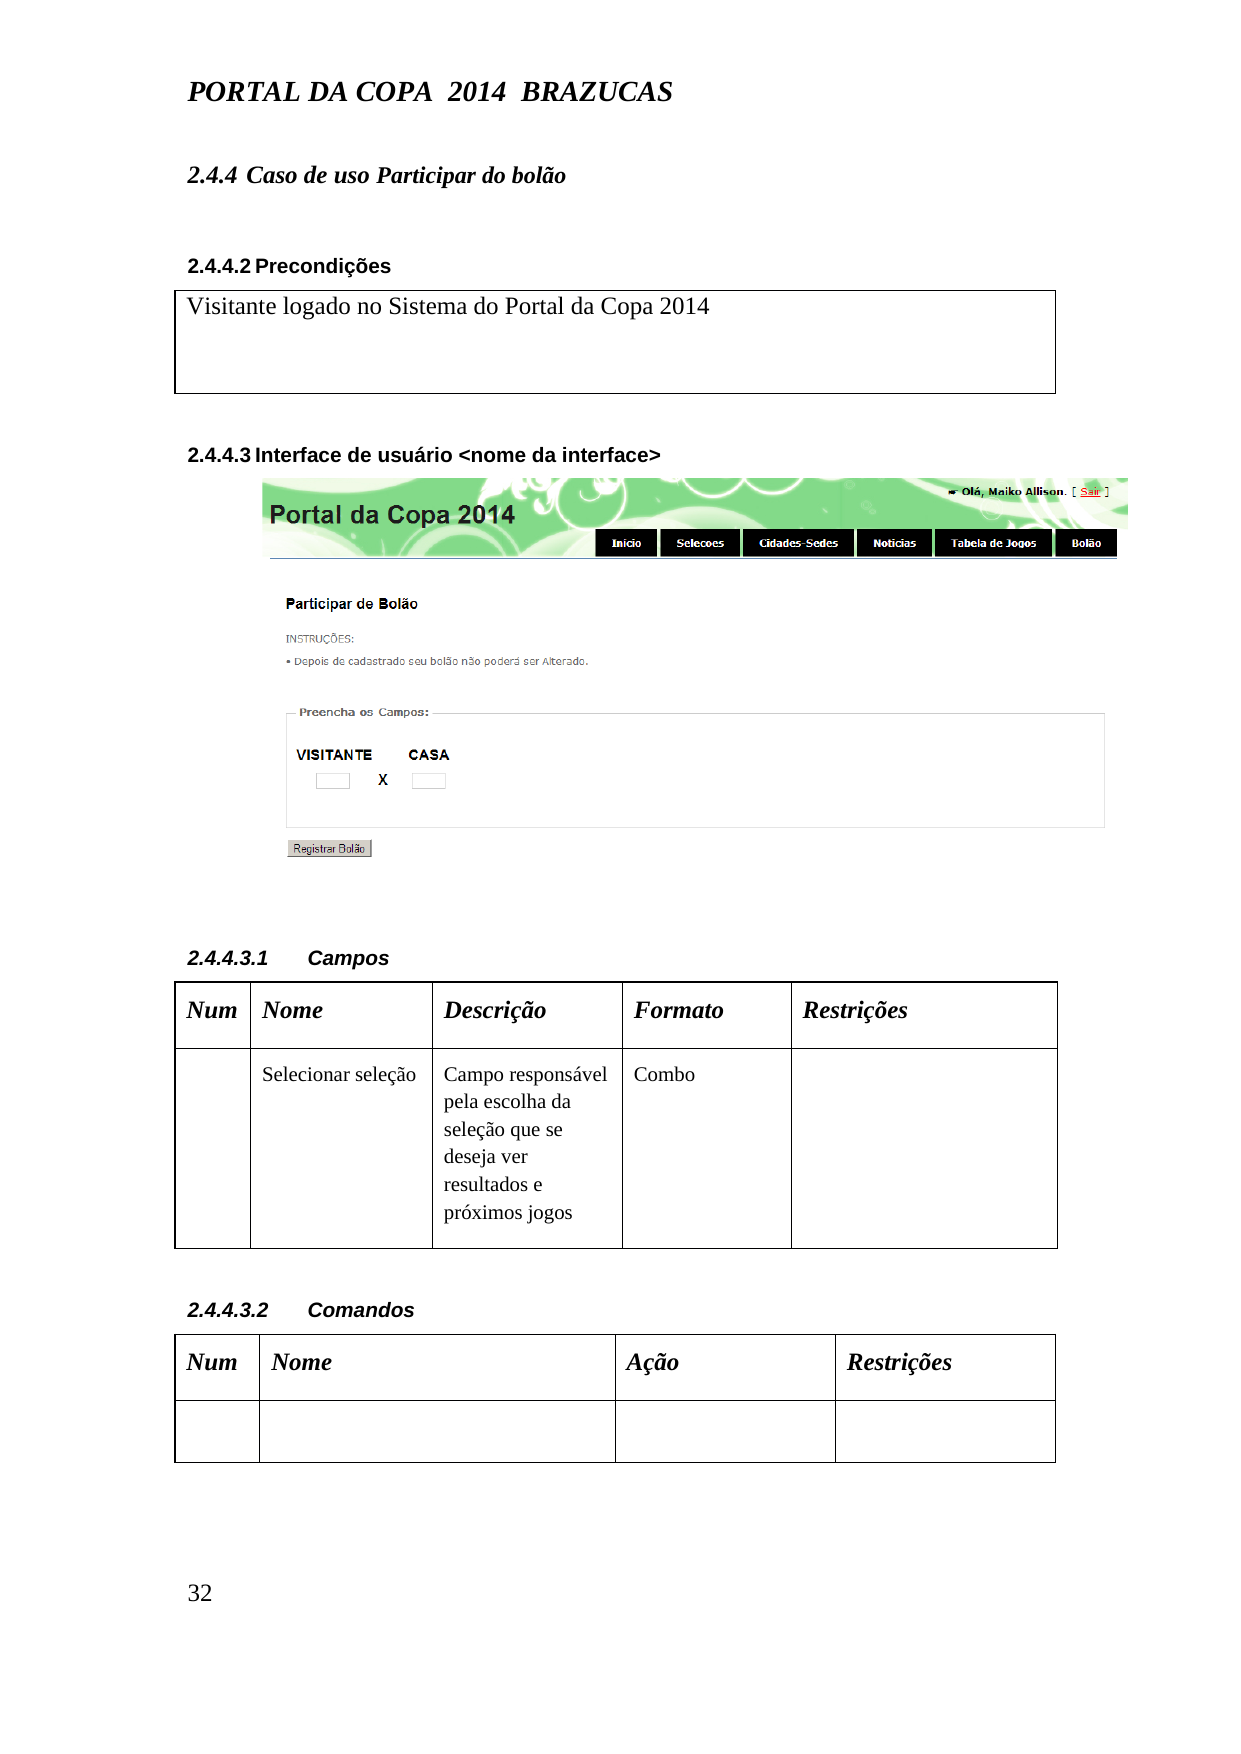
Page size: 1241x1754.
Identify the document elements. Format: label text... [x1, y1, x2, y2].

table_header Num [176, 983, 250, 1048]
table_header Nome [251, 983, 432, 1048]
table_header Nome [260, 1335, 615, 1400]
table_header Restrições [836, 1335, 1055, 1400]
table_cell [260, 1401, 615, 1462]
table_header Num [176, 1335, 259, 1400]
subtitle Interface de usuário <nome da interface> [187, 443, 1053, 467]
subtitle Caso de uso Participar do bolão [187, 160, 1053, 189]
subtitle Campos [187, 946, 1053, 969]
table_cell [792, 1049, 1057, 1248]
subtitle Comandos [187, 1298, 1053, 1322]
table_header Descrição [433, 983, 622, 1048]
table_cell [616, 1401, 835, 1462]
table_header Restrições [792, 983, 1057, 1048]
table_cell [176, 1049, 250, 1248]
table_header Visitante logado no Sistema do Portal da Copa 2014 [176, 291, 1055, 393]
table_cell [836, 1401, 1055, 1462]
table_cell Combo [623, 1049, 791, 1248]
table_cell [176, 1401, 259, 1462]
picture [262, 478, 1128, 922]
subtitle Precondições [187, 254, 1053, 278]
table_header Formato [623, 983, 791, 1048]
table_cell Campo responsável pela escolha da seleção que se deseja ver resultados e próximos jogos [433, 1049, 622, 1248]
table_header Ação [616, 1335, 835, 1400]
table_cell Selecionar seleção [251, 1049, 432, 1248]
